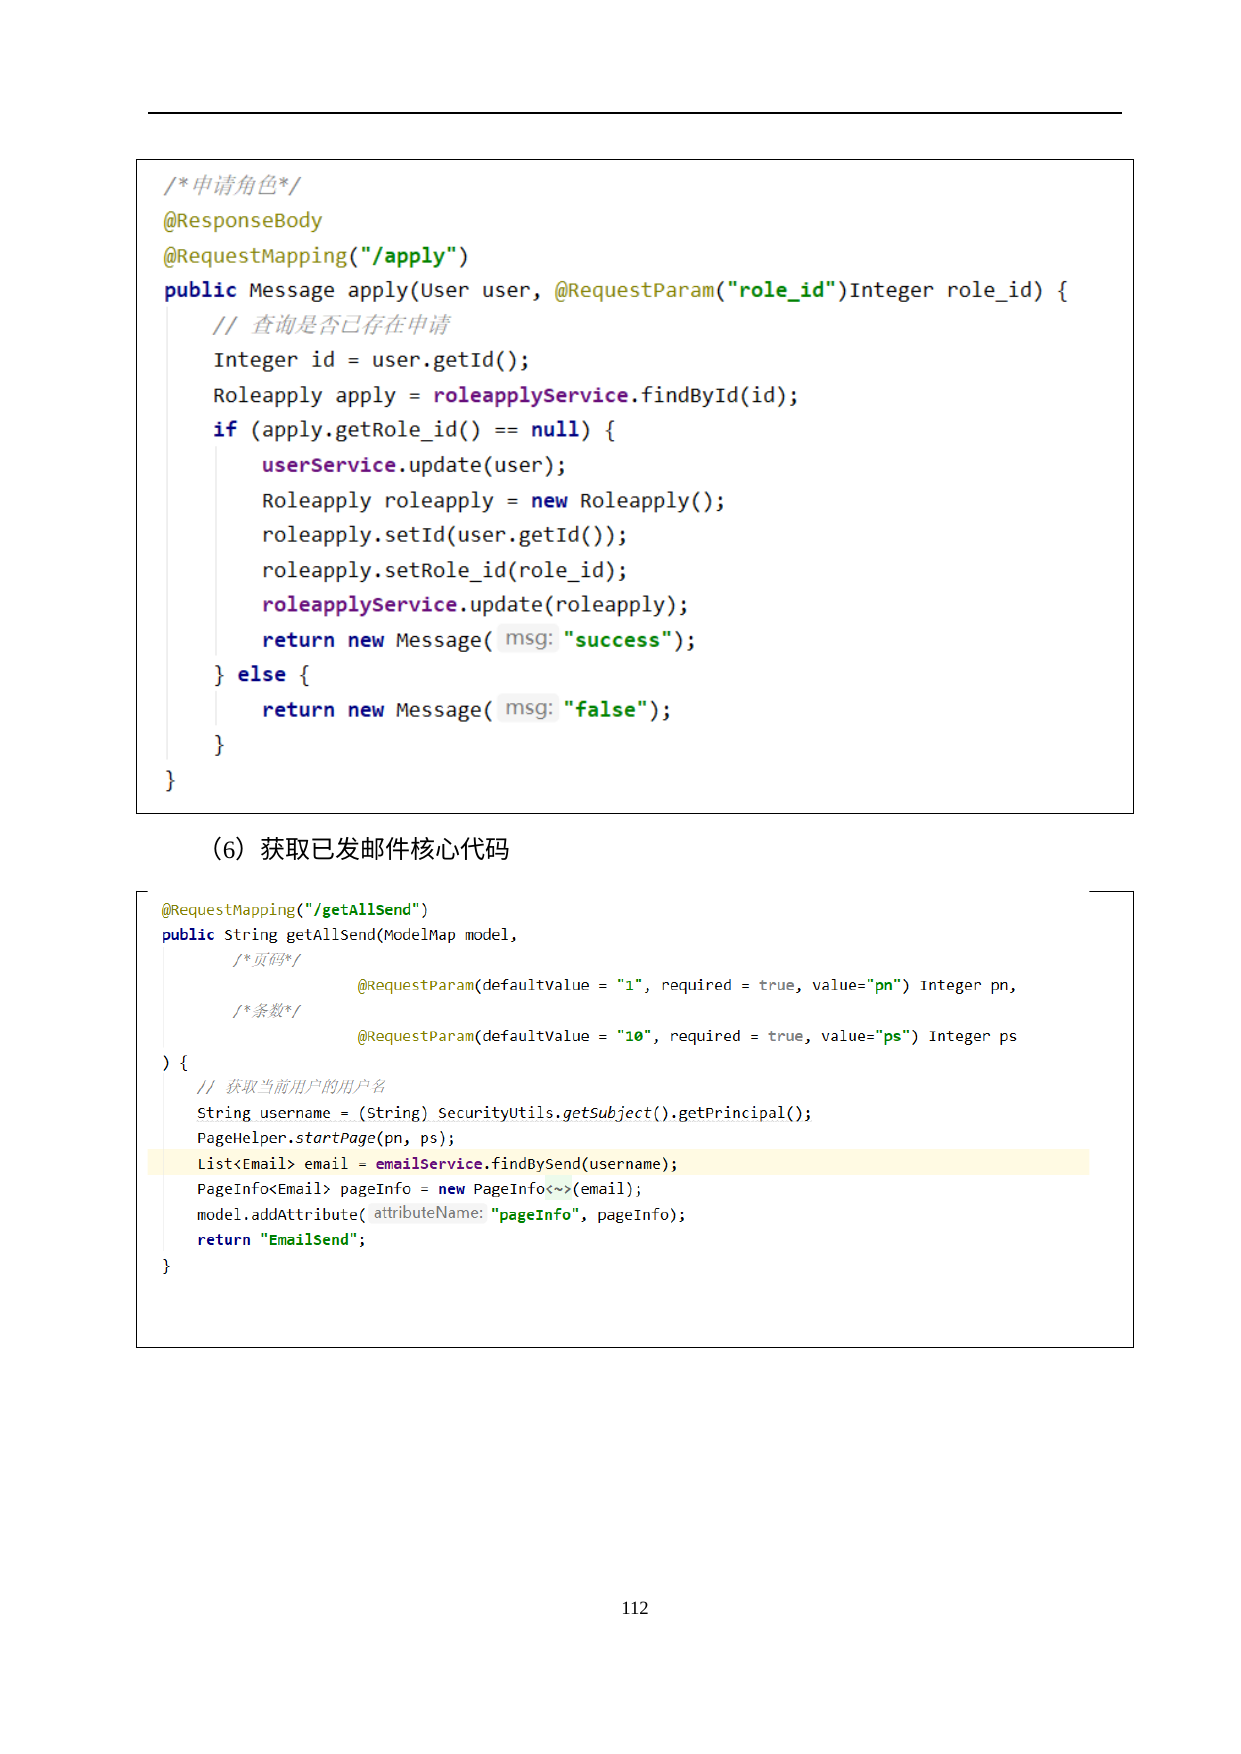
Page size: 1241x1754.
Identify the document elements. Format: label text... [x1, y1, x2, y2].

table_header [137, 160, 1133, 812]
text （6）获取已发邮件核心代码 [148, 814, 1122, 881]
table_header [137, 892, 1133, 1347]
picture [147, 891, 1090, 1287]
picture [147, 160, 1102, 800]
